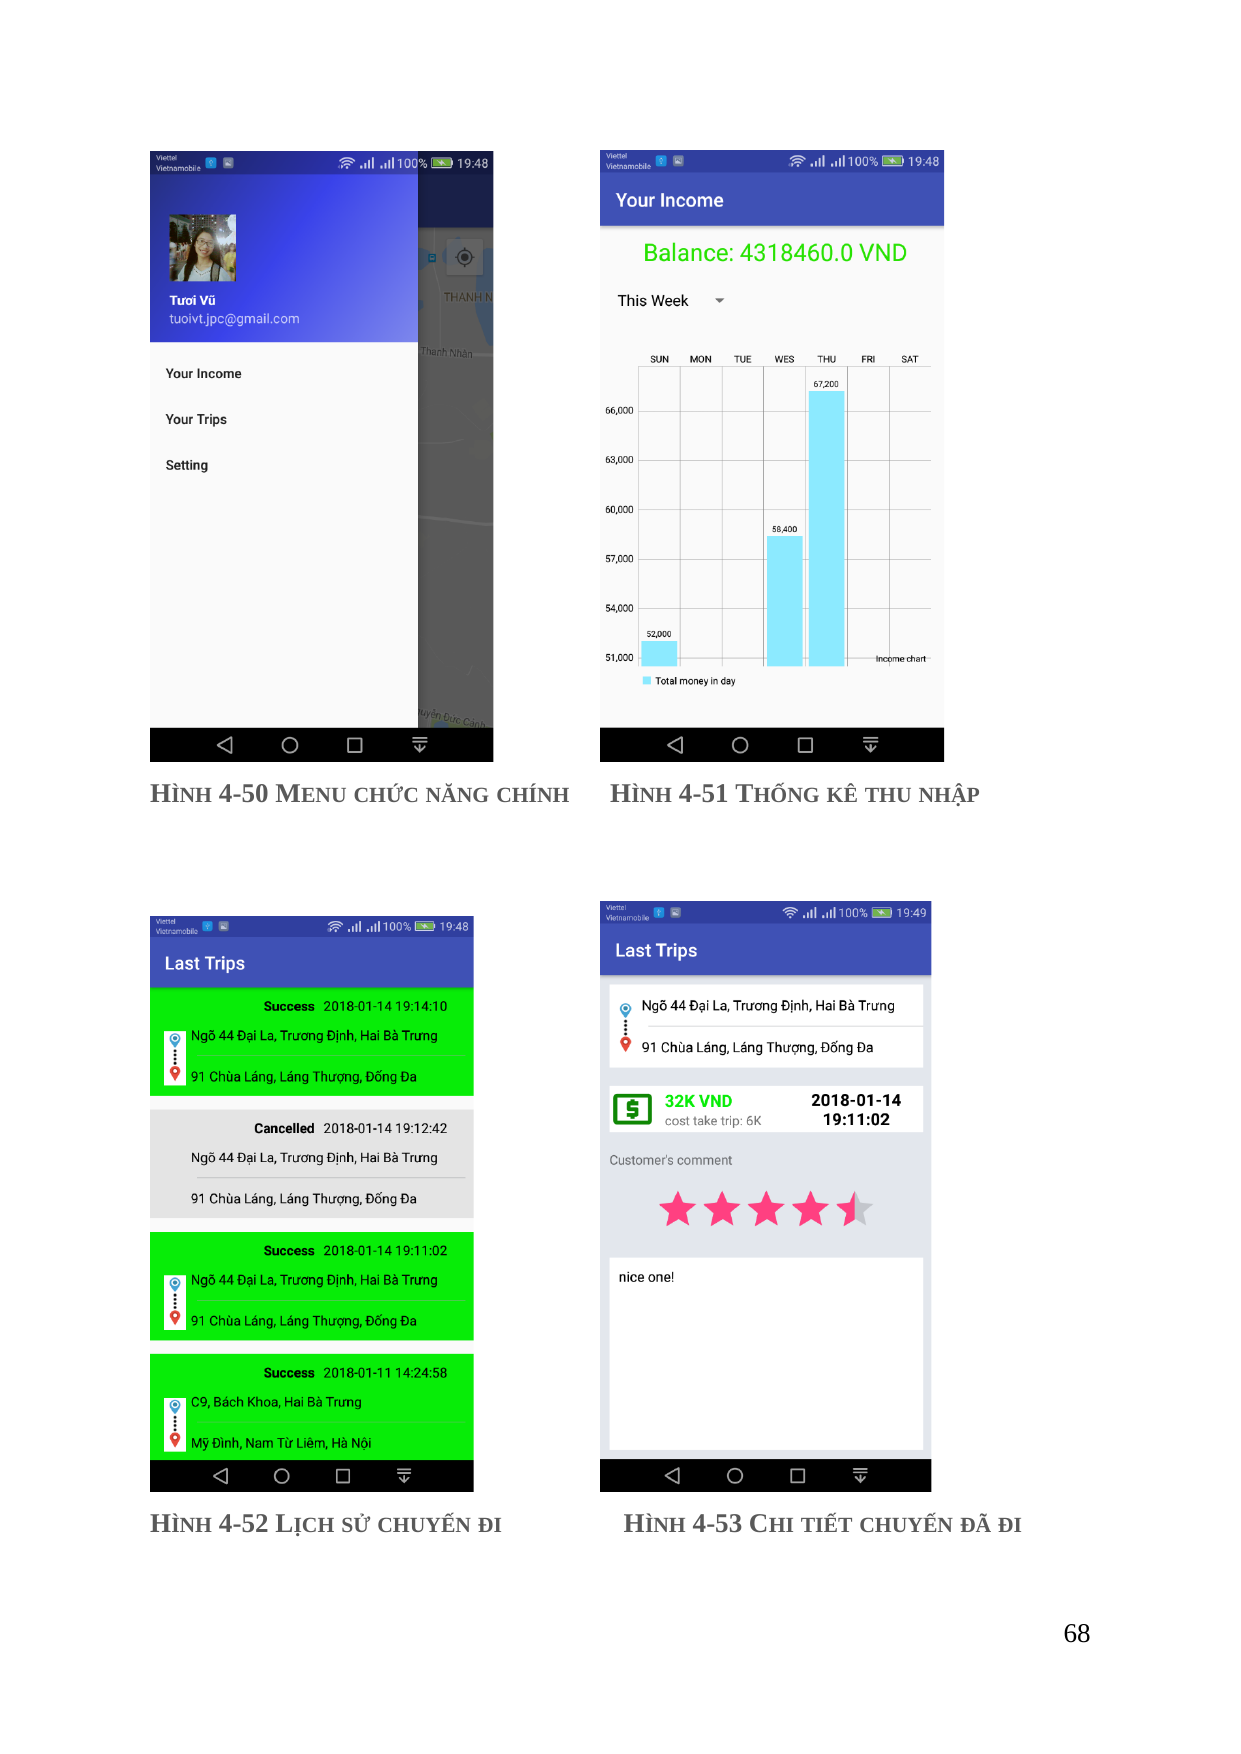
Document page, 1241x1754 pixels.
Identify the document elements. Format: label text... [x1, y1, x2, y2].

picture [600, 901, 932, 1492]
picture [600, 150, 945, 762]
picture [150, 151, 494, 762]
picture [150, 916, 474, 1492]
